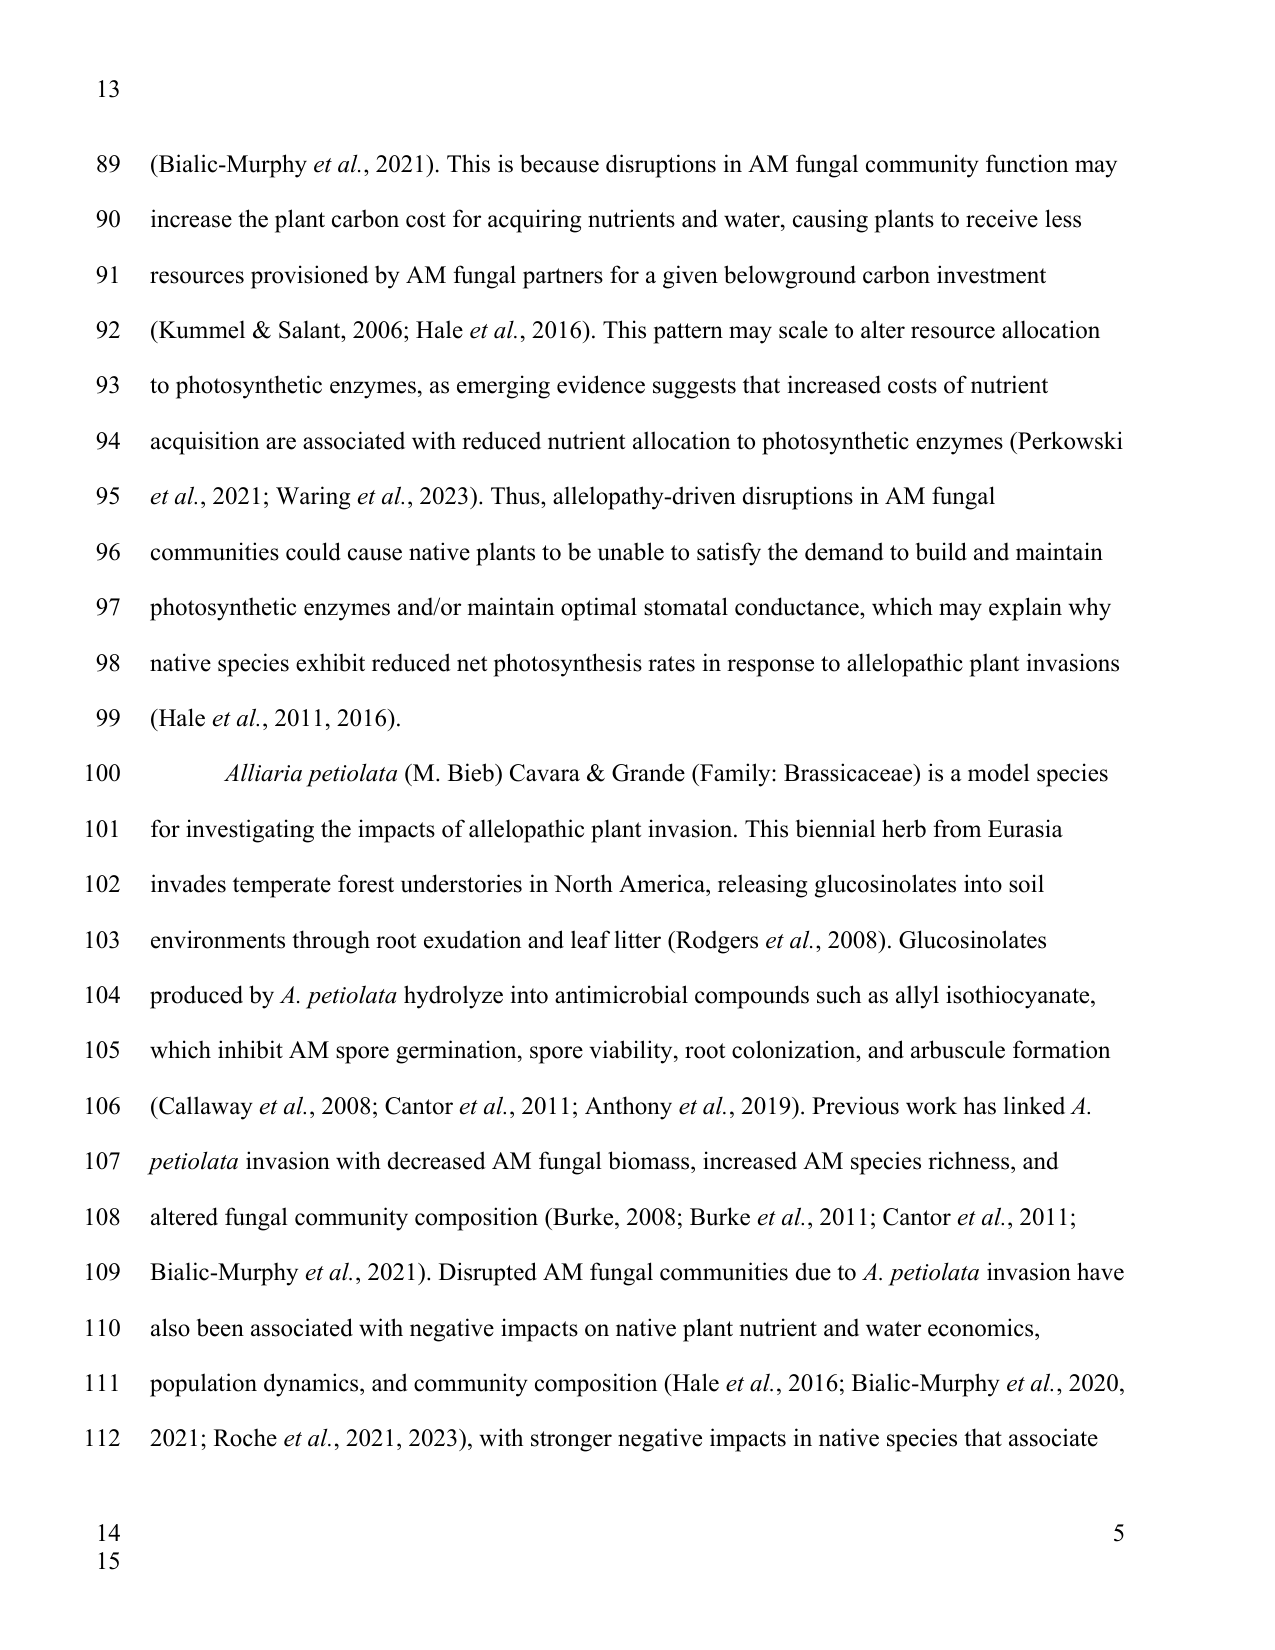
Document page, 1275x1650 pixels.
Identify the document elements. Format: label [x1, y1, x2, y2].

text [150, 759, 1125, 1452]
text [150, 150, 1125, 732]
